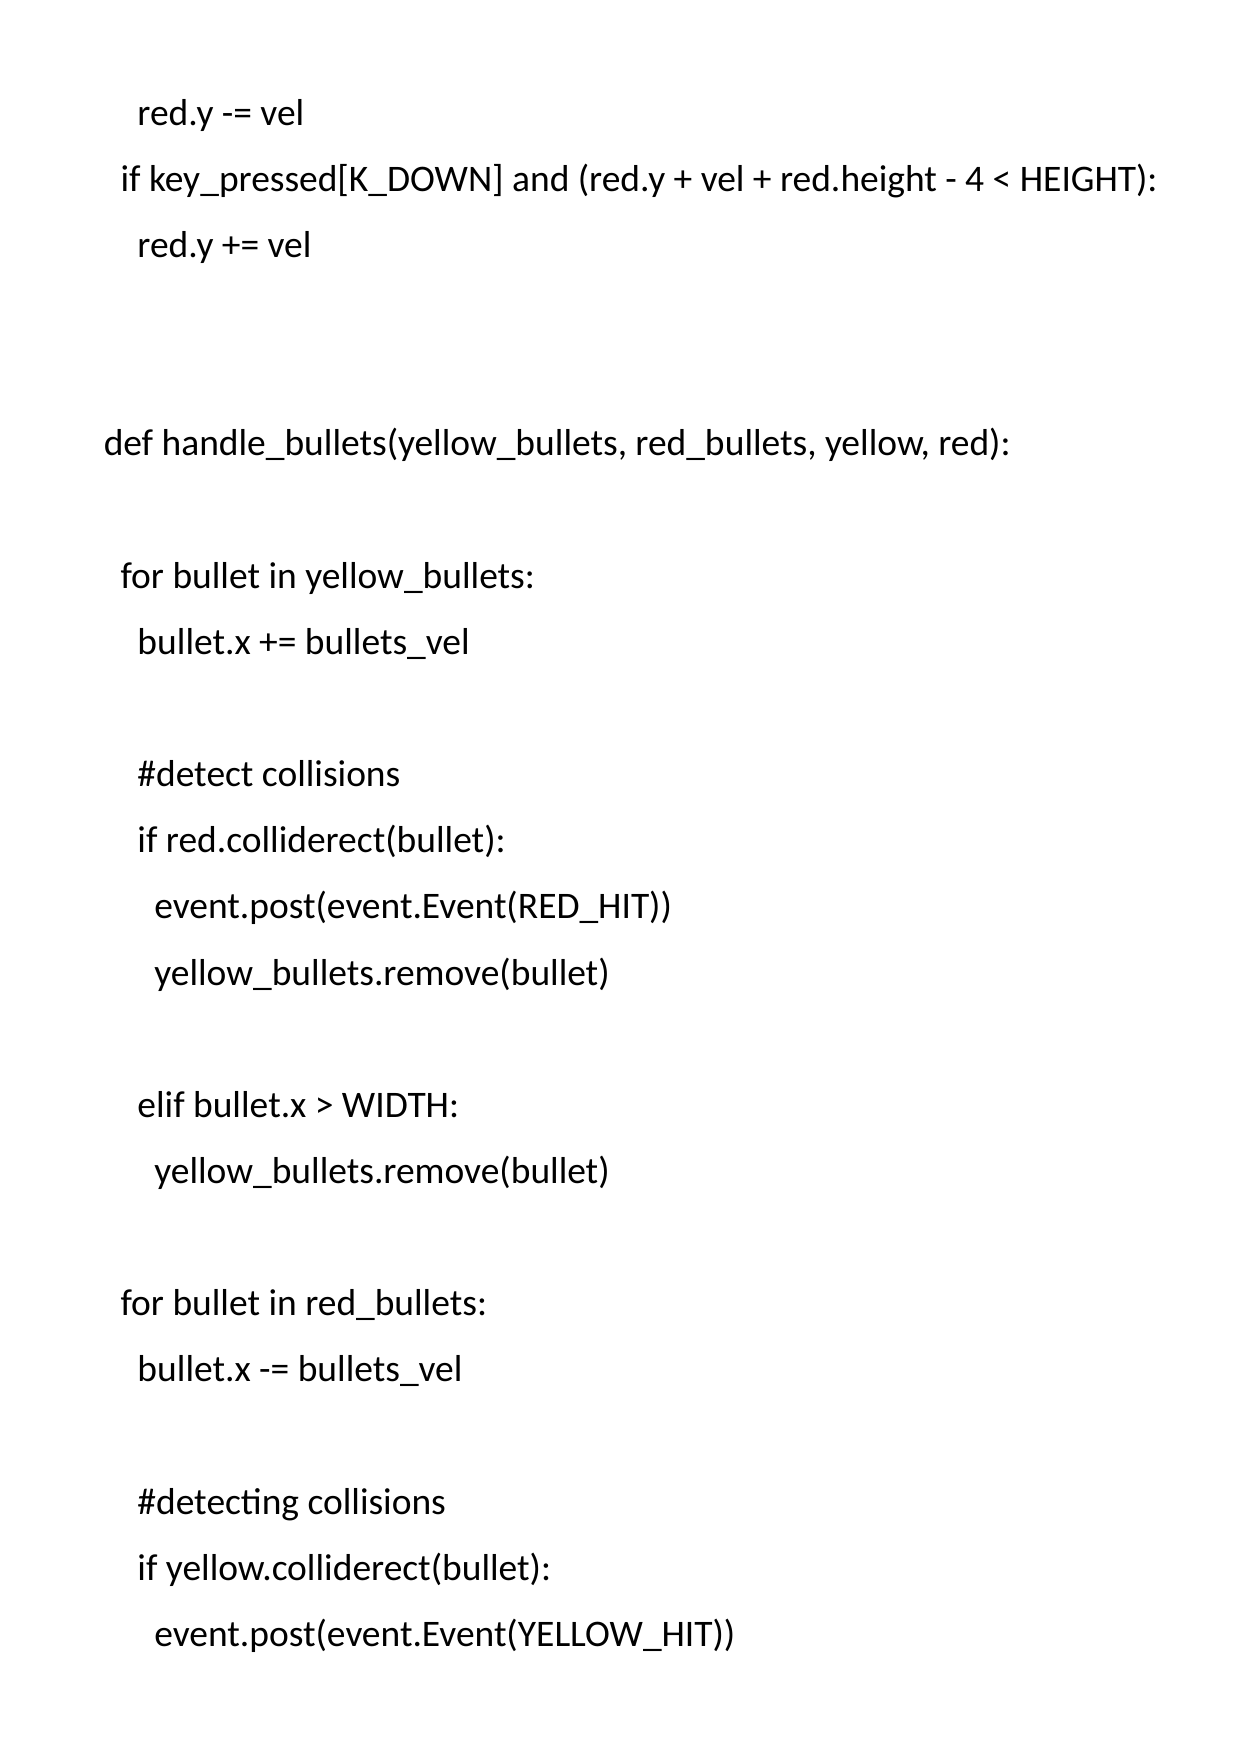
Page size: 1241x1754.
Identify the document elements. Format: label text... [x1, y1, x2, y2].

text event.post(event.Event(YELLOW_HIT)) [89, 1610, 1167, 1656]
text yellow_bullets.remove(bullet) [89, 1147, 1167, 1193]
text #detect collisions [89, 750, 1167, 796]
text #detecting collisions [89, 1478, 1167, 1523]
text yellow_bullets.remove(bullet) [89, 948, 1167, 994]
text red.y -= vel [89, 89, 1167, 134]
text if red.colliderect(bullet): [89, 816, 1167, 862]
text if yellow.colliderect(bullet): [89, 1544, 1167, 1590]
text red.y += vel [89, 221, 1167, 267]
text bullet.x -= bullets_vel [89, 1345, 1167, 1391]
text def handle_bullets(yellow_bullets, red_bullets, yellow, red): [89, 419, 1167, 465]
text bullet.x += bullets_vel [89, 618, 1167, 664]
text for bullet in red_bullets: [89, 1279, 1167, 1325]
text elif bullet.x > WIDTH: [89, 1081, 1167, 1127]
text event.post(event.Event(RED_HIT)) [89, 882, 1167, 928]
text if key_pressed[K_DOWN] and (red.y + vel + red.height - 4 < HEIGHT): [89, 155, 1167, 201]
text for bullet in yellow_bullets: [89, 552, 1167, 597]
